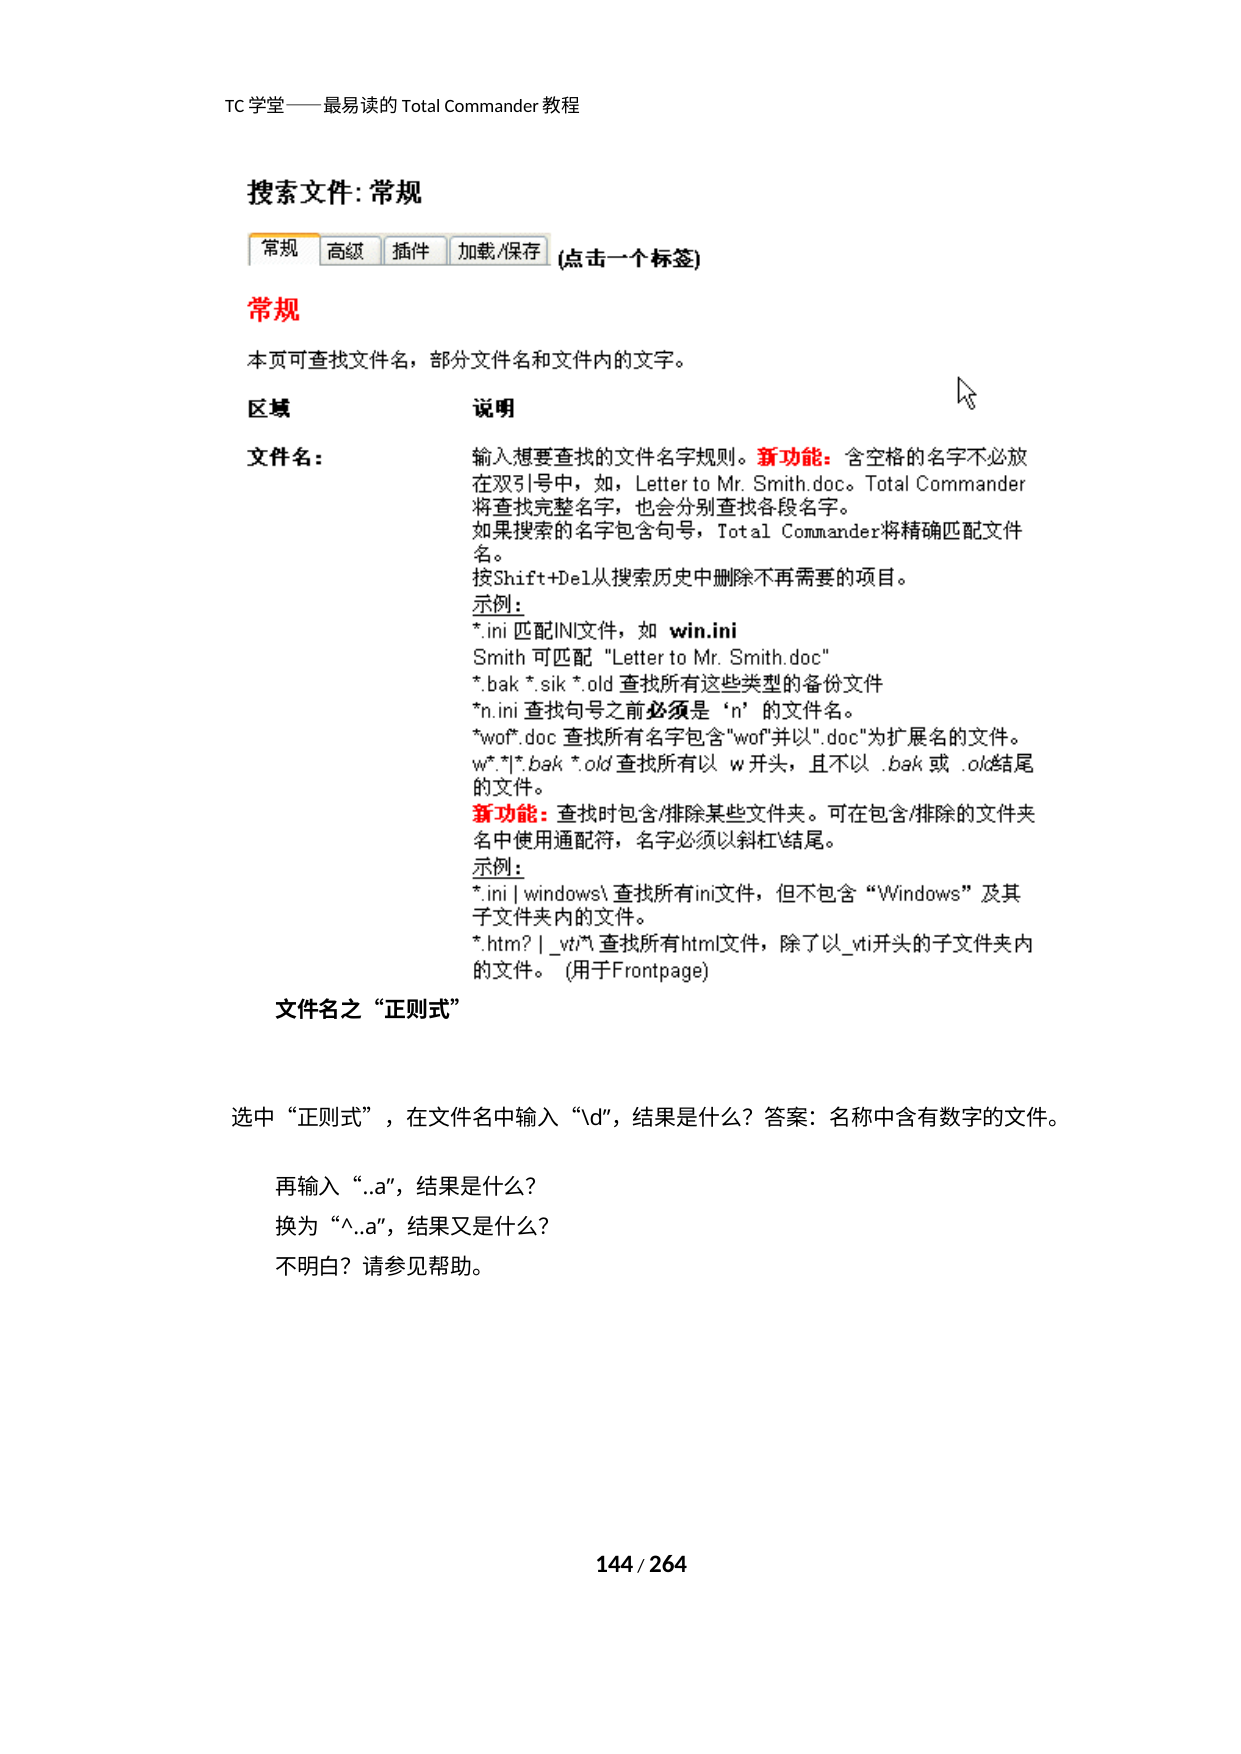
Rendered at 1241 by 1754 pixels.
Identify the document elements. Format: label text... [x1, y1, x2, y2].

list 再输入“..a”，结果是什么？ [187, 1165, 1053, 1205]
picture [232, 158, 1052, 984]
list 换为“^..a”，结果又是什么？ [187, 1205, 1053, 1245]
text 选中“正则式”，在文件名中输入“\d”，结果是什么？答案：名称中含有数字的文件。 [187, 1096, 1053, 1136]
list 文件名之“正则式” [187, 988, 1053, 1027]
list 不明白？请参见帮助。 [187, 1245, 1053, 1284]
